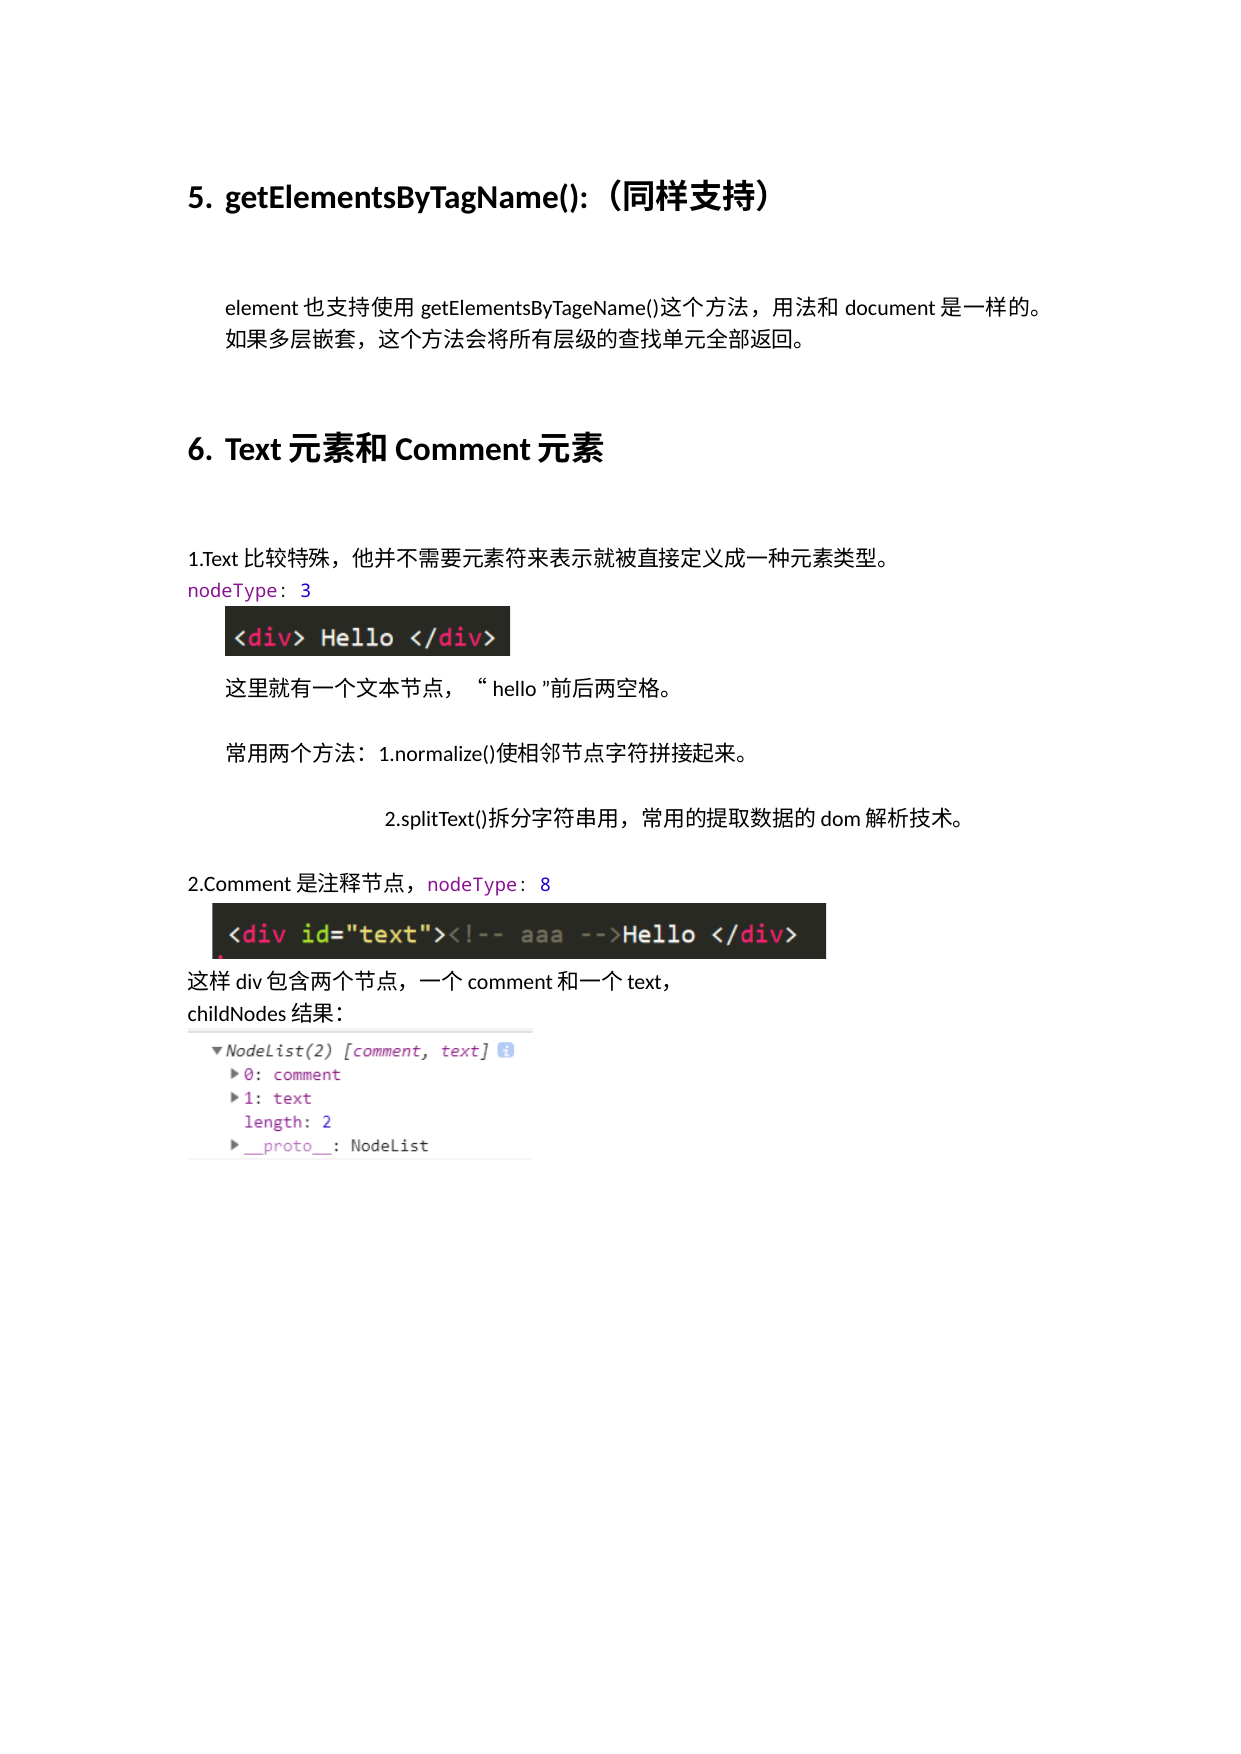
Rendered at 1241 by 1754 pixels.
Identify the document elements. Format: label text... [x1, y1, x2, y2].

list 这里就有一个文本节点，“ hello ”前后两空格。 [225, 671, 1053, 703]
picture [187, 1028, 533, 1162]
text 1.Text比较特殊，他并不需要元素符来表示就被直接定义成一种元素类型。 [187, 541, 1053, 573]
subtitle getElementsByTagName():（同样支持） [187, 162, 1053, 227]
picture [225, 606, 511, 656]
text 2.Comment是注释节点，nodeType: 8 [187, 866, 1053, 898]
picture [212, 903, 827, 959]
text 2.splitText()拆分字符串用，常用的提取数据的dom解析技术。 [187, 801, 1053, 833]
text childNodes结果： [187, 996, 1053, 1028]
subtitle Text元素和Comment元素 [187, 414, 1053, 479]
text nodeType: 3 [187, 573, 1053, 606]
list 常用两个方法：1.normalize()使相邻节点字符拼接起来。 [225, 736, 1053, 768]
text 这样div包含两个节点，一个comment和一个text， [187, 963, 1053, 996]
list element也支持使用getElementsByTageName()这个方法，用法和document是一样的。如果多层嵌套，这个方法会将所有层级的查找单元全部返回。 [225, 289, 1053, 354]
